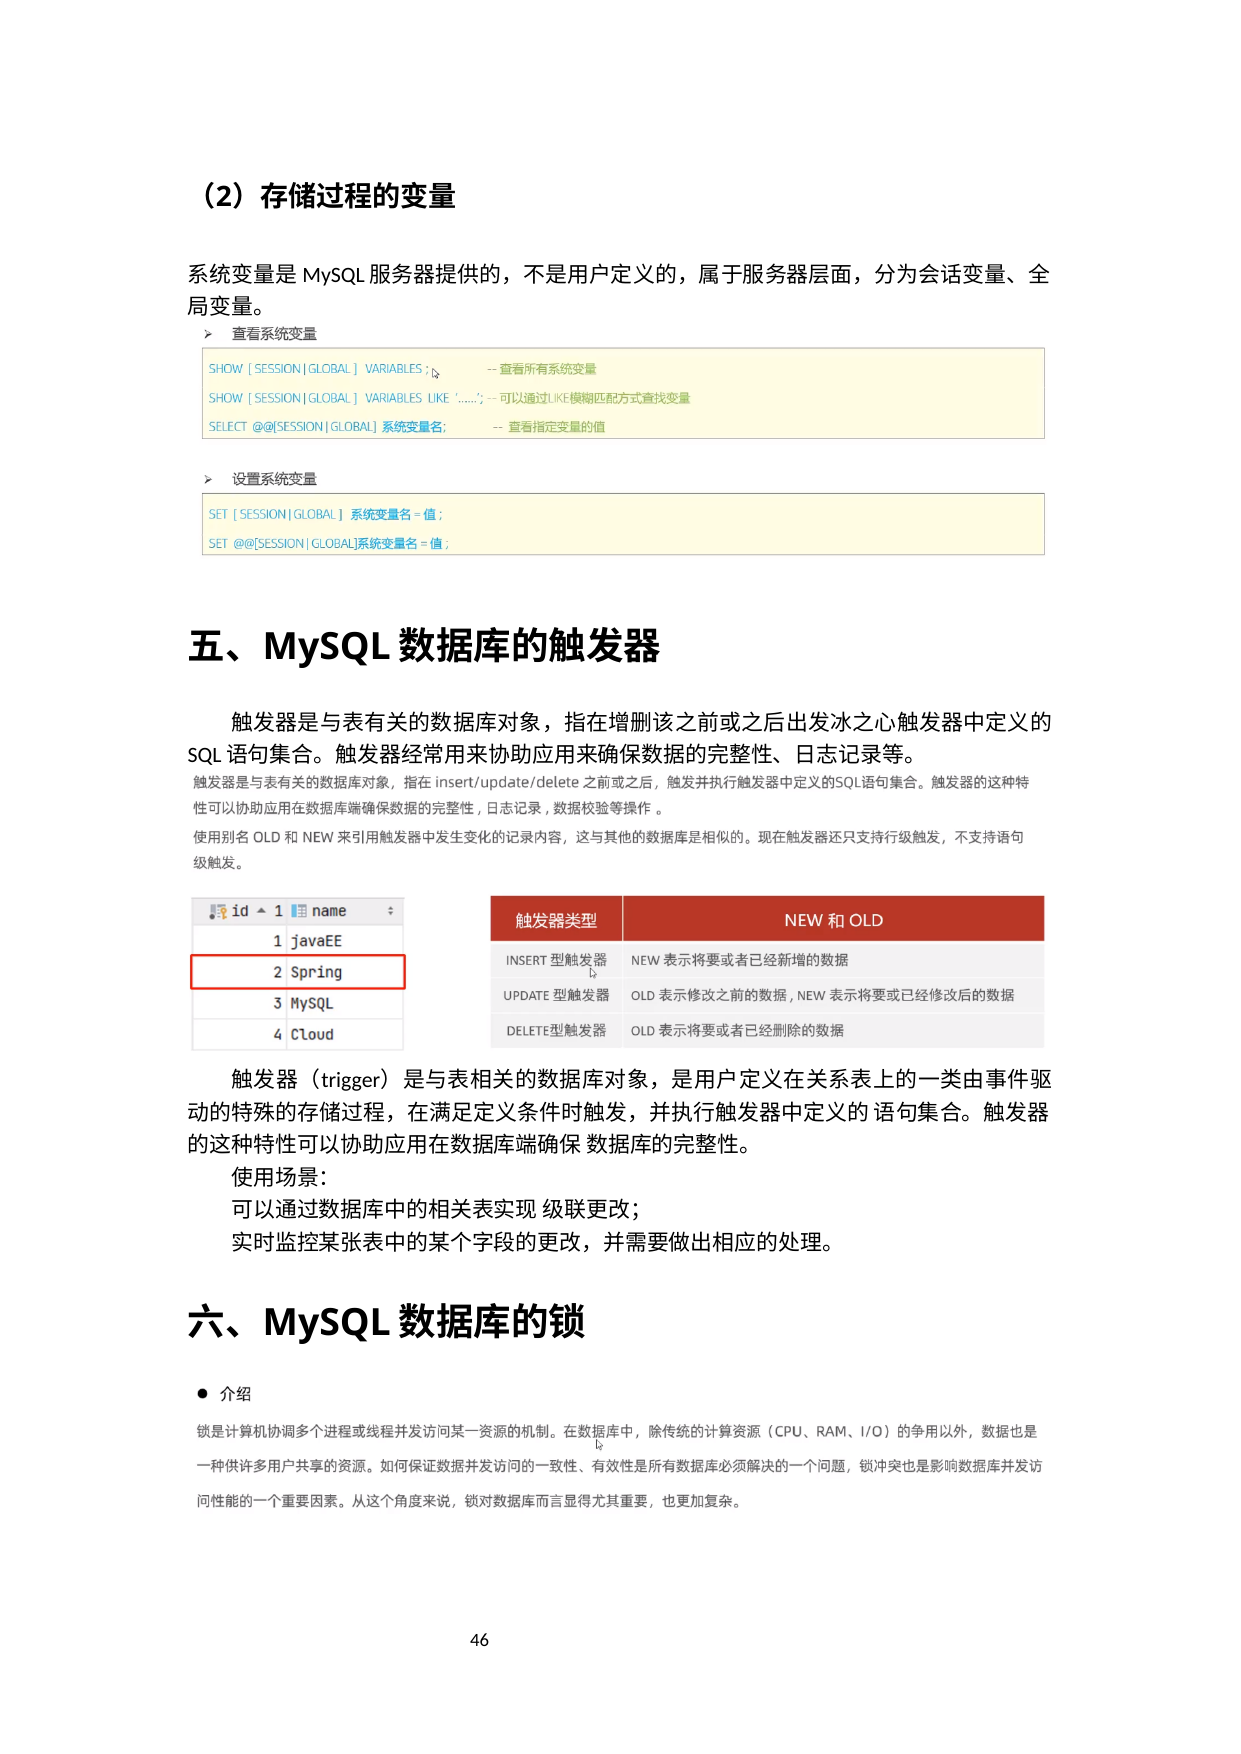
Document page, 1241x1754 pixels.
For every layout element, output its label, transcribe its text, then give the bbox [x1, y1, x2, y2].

picture [187, 1380, 1053, 1514]
list 触发器是与表有关的数据库对象，指在增删该之前或之后出发冰之心触发器中定义的SQL语句集合。触发器经常用来协助应用来确保数据的完整性、日志记录等。 [187, 704, 1053, 769]
list 可以通过数据库中的相关表实现 级联更改； [187, 1192, 1053, 1224]
list 使用场景： [187, 1159, 1053, 1192]
subtitle 存储过程的变量 [187, 162, 1053, 227]
subtitle MySQL数据库的触发器 [187, 610, 1053, 675]
list 系统变量是MySQL服务器提供的，不是用户定义的，属于服务器层面，分为会话变量、全局变量。 [187, 256, 1053, 321]
picture [187, 321, 1053, 561]
text 触发器（trigger）是与表相关的数据库对象，是用户定义在关系表上的一类由事件驱动的特殊的存储过程，在满足定义条件时触发，并执行触发器中定义的 语句集合。触发器的这种特性可以协助应用在数据库端确保 数据库的完整性。 [187, 1062, 1053, 1159]
subtitle 六、MySQL数据库的锁 [187, 1286, 1053, 1351]
picture [187, 769, 1052, 1059]
list 实时监控某张表中的某个字段的更改，并需要做出相应的处理。 [187, 1224, 1053, 1257]
